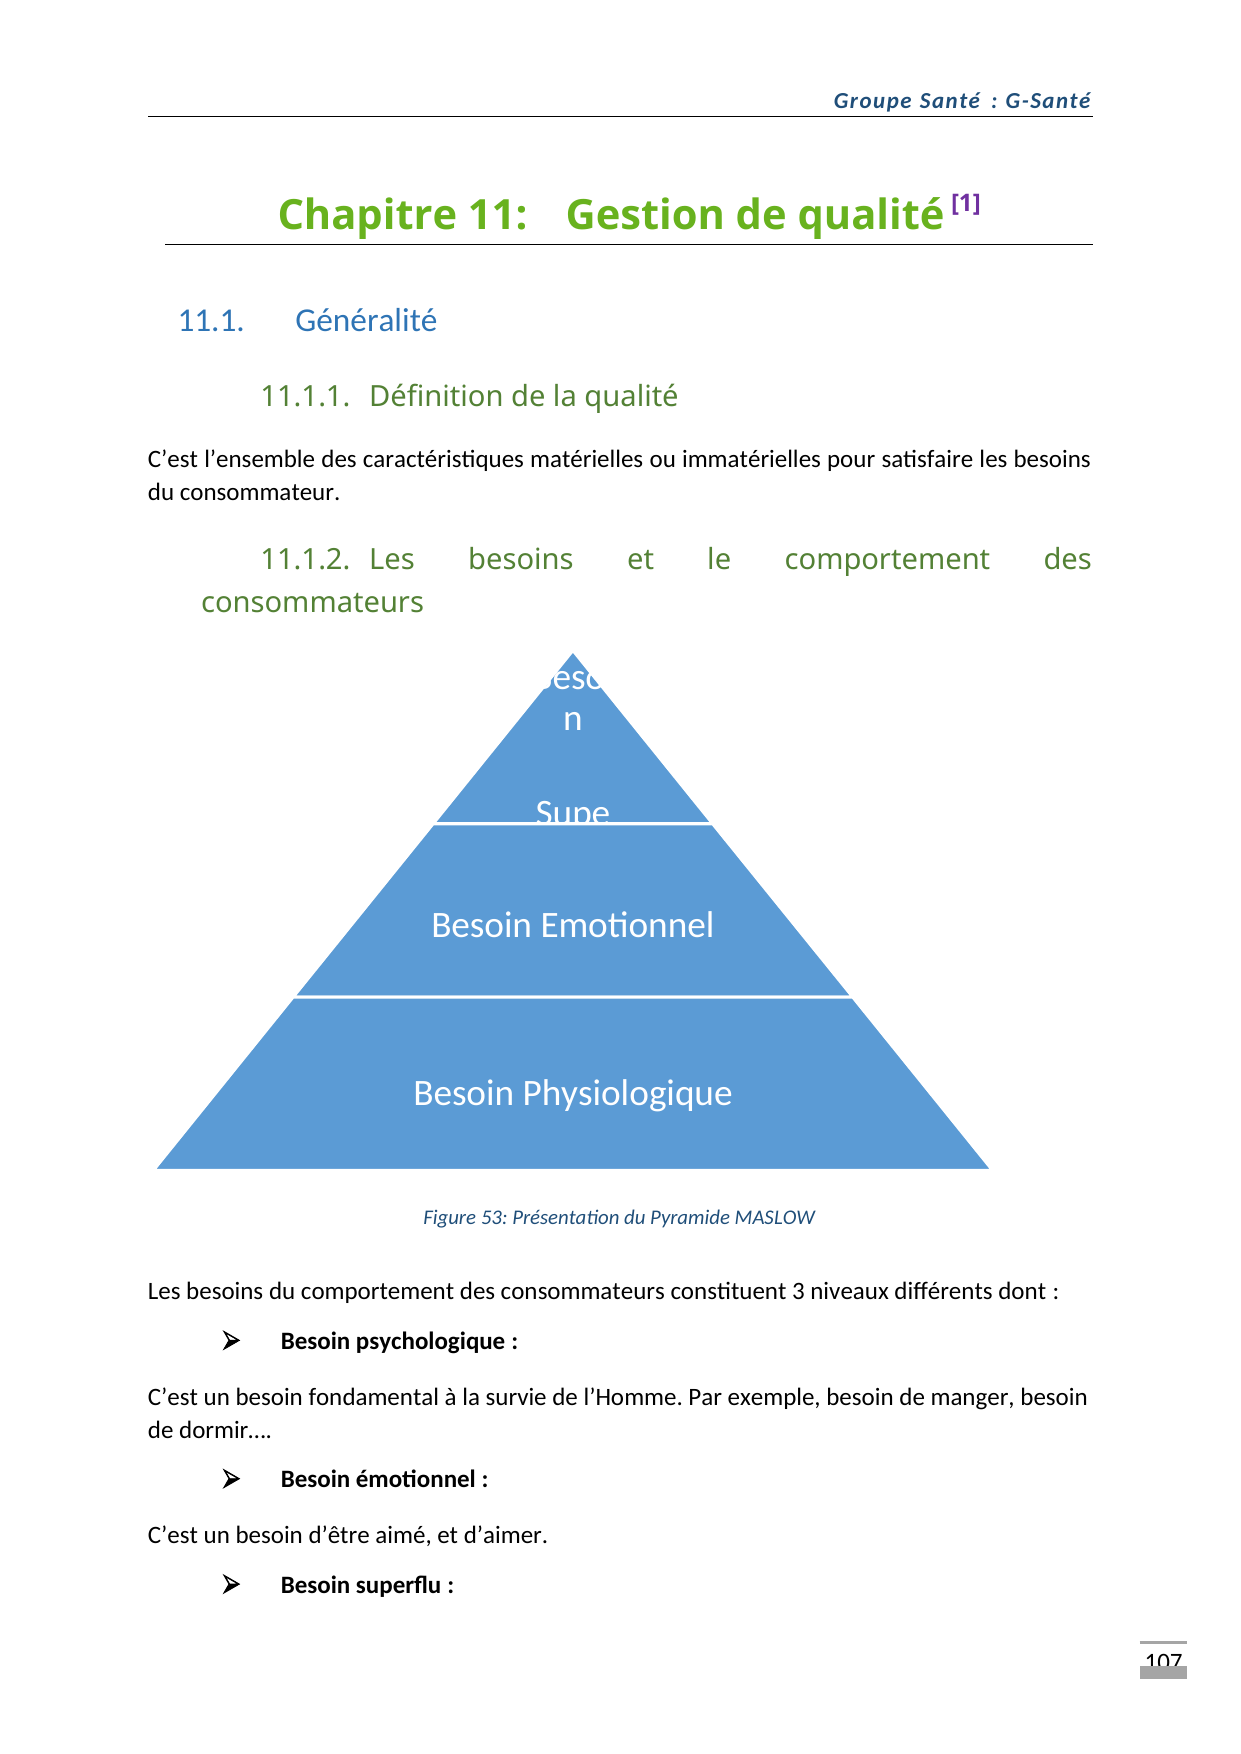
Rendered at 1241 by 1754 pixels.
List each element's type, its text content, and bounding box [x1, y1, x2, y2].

subtitle Généralité [177, 299, 1093, 340]
list Besoin psychologique : [221, 1325, 1093, 1356]
subtitle Les besoins et le comportement des consommateurs [201, 538, 1093, 621]
text C’est un besoin fondamental à la survie de l’Homme. Par exemple, besoin de manger, besoin de dormir…. [148, 1381, 1093, 1444]
subtitle Définition de la qualité [201, 375, 1093, 415]
text Les besoins du comportement des consommateurs constituent 3 niveaux différents dont : [148, 1276, 1093, 1306]
text C’est l’ensemble des caractéristiques matérielles ou immatérielles pour satisfaire les besoins du consommateur. [148, 443, 1093, 506]
list Besoin superflu : [221, 1569, 1093, 1599]
text C’est un besoin d’être aimé, et d’aimer. [148, 1519, 1093, 1550]
subtitle Gestion de qualité [1] [165, 185, 1093, 244]
list Besoin émotionnel : [221, 1463, 1093, 1494]
